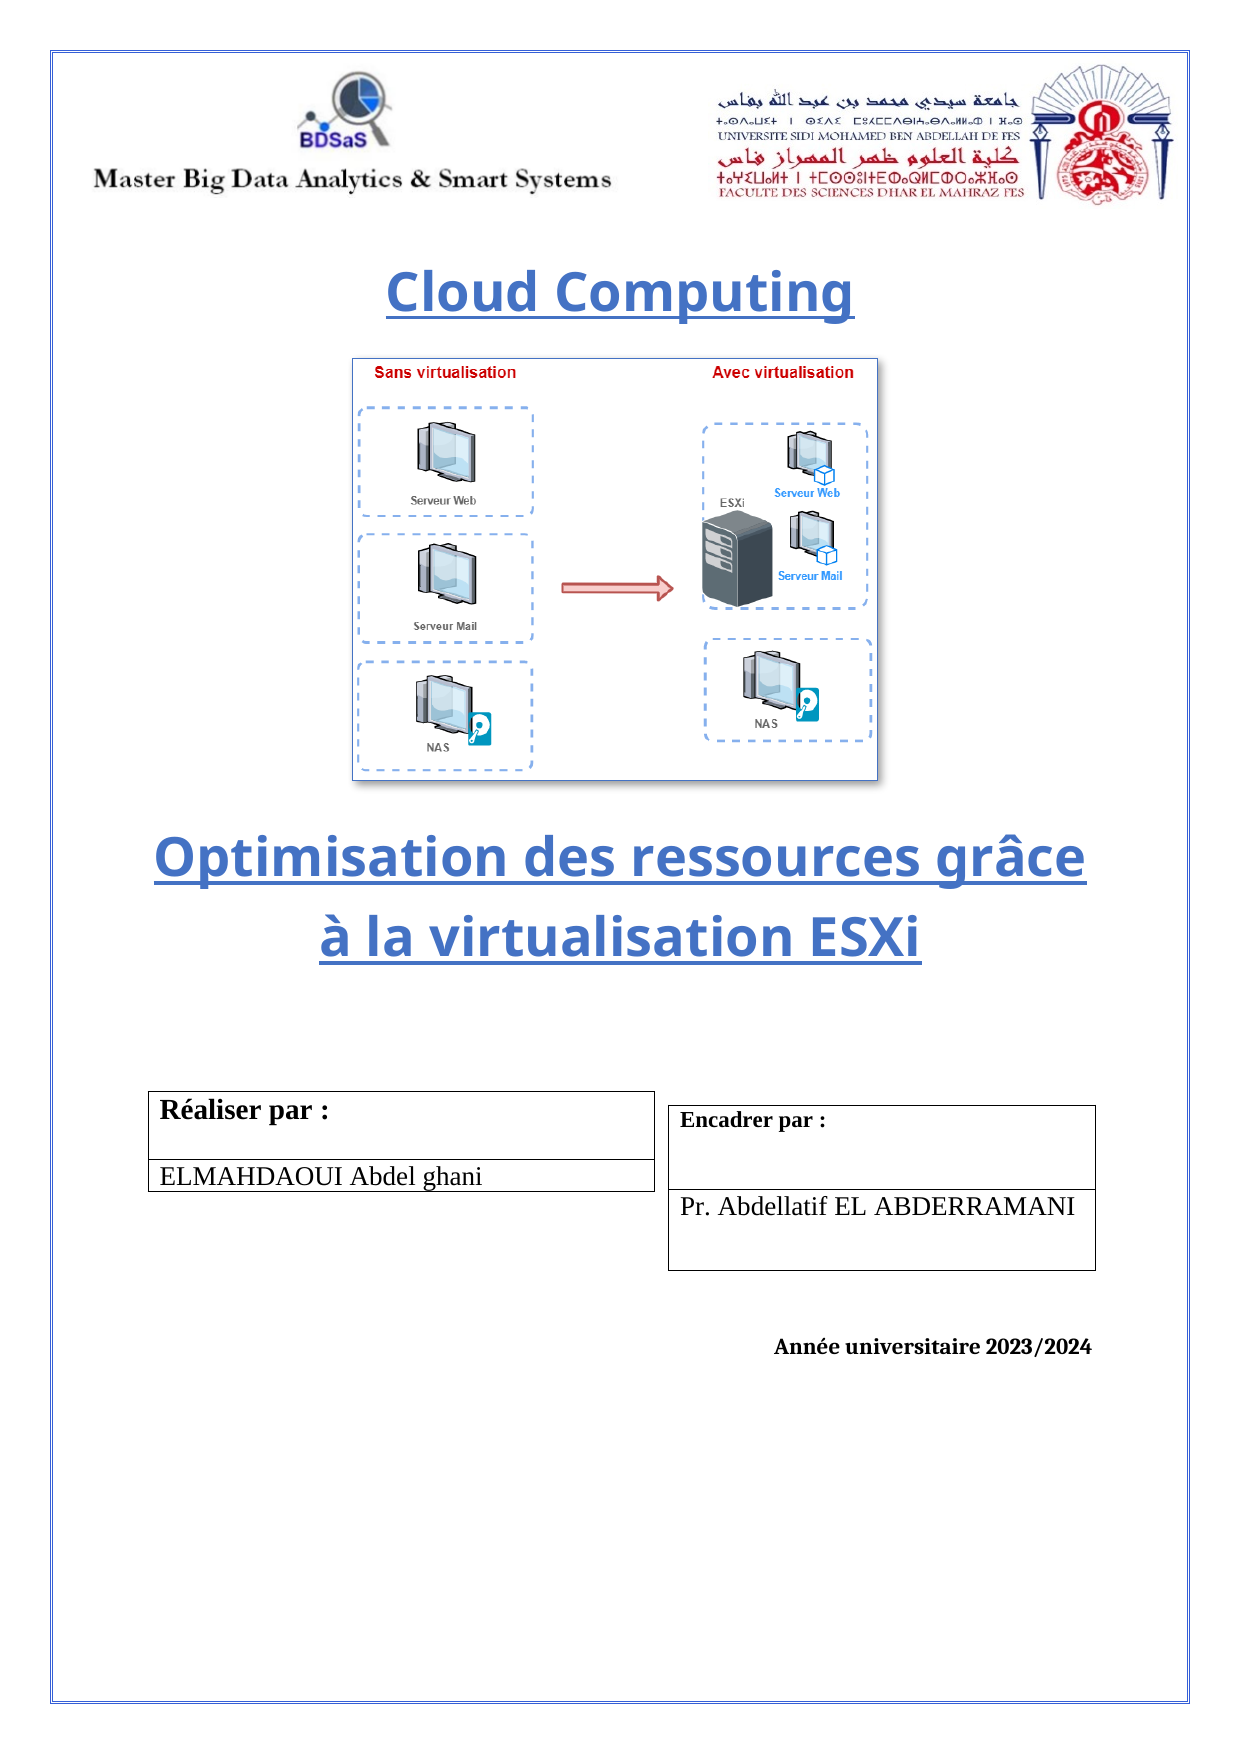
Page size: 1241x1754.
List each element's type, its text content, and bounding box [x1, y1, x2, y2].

picture [60, 57, 627, 198]
text Année universitaire 2023/2024 [148, 1334, 1093, 1360]
table_cell ELMAHDAOUI Abdel ghani [149, 1160, 654, 1191]
picture [708, 55, 1183, 209]
text Optimisation des ressources grâce à la virtualisation ESXi [148, 819, 1093, 972]
text Cloud Computing [148, 253, 1093, 327]
table_header Réaliser par : [149, 1092, 654, 1159]
picture [353, 359, 877, 780]
